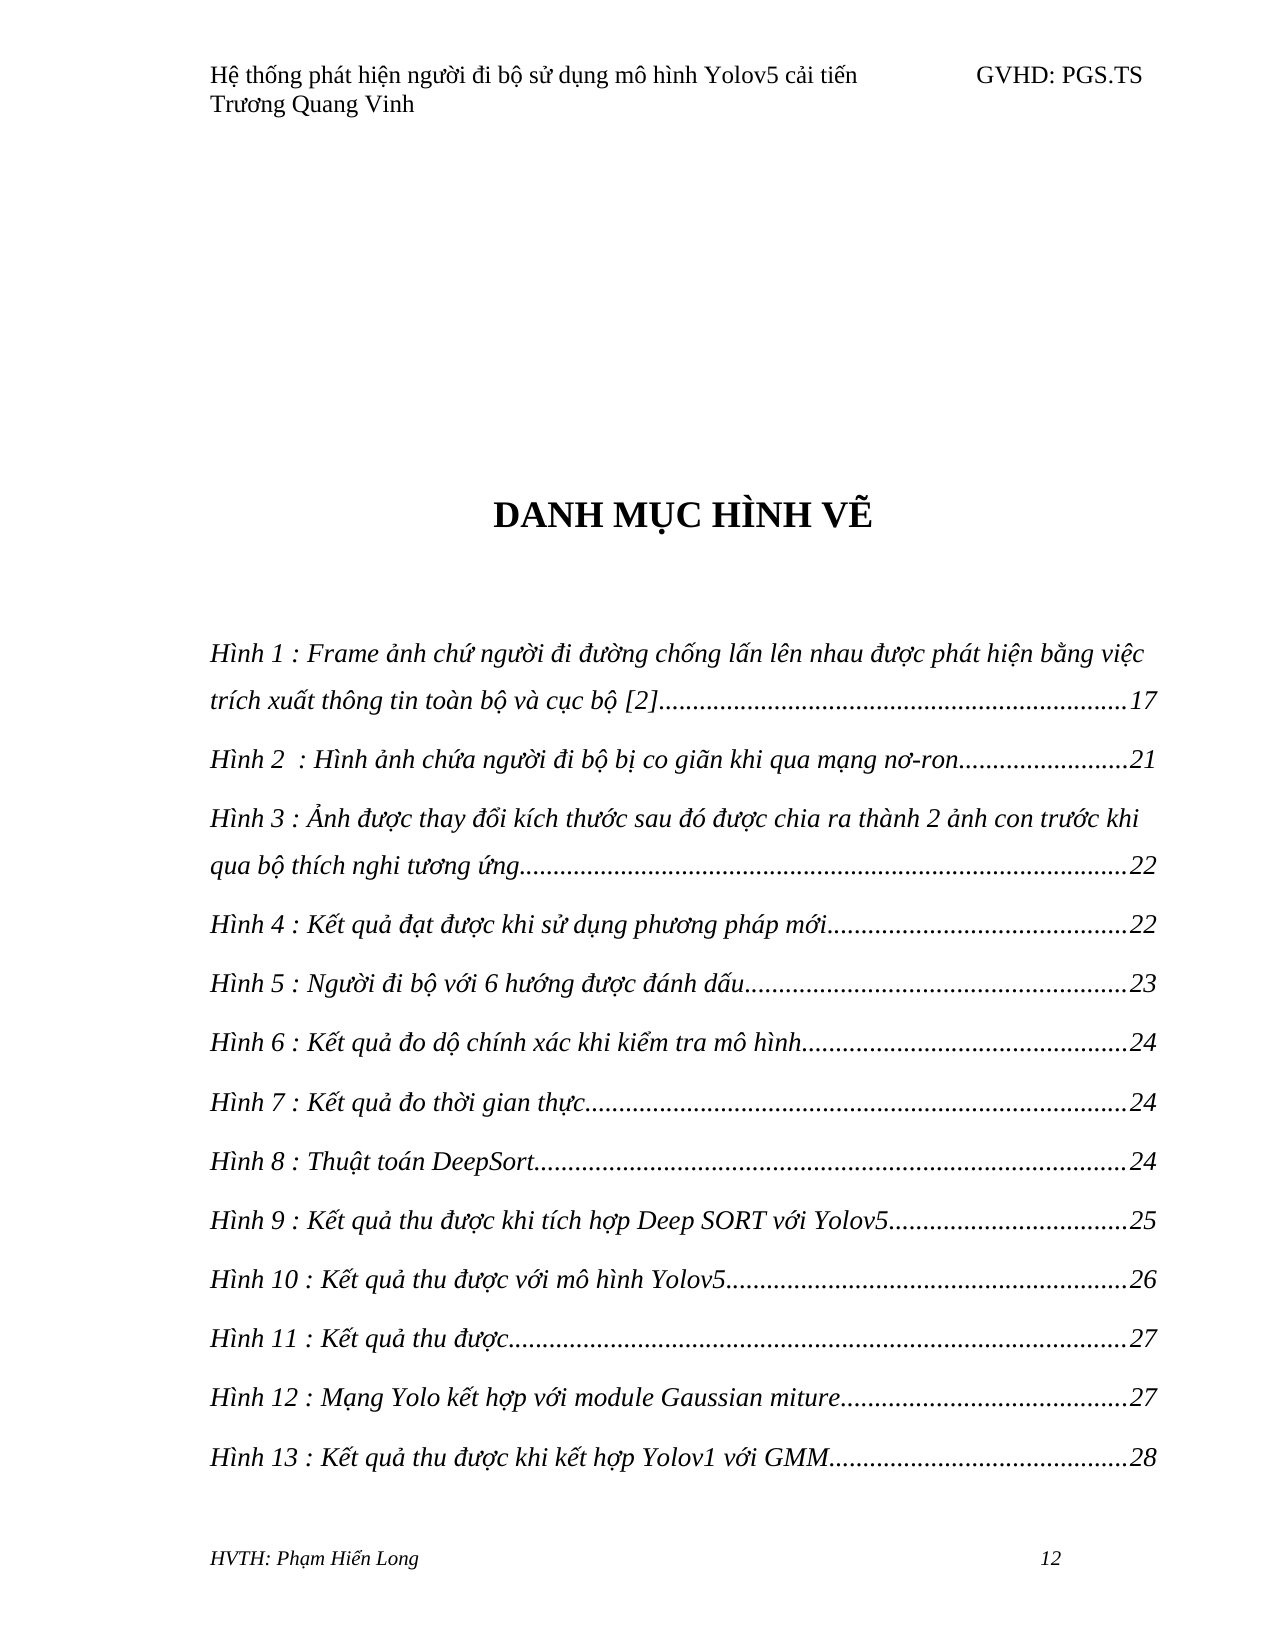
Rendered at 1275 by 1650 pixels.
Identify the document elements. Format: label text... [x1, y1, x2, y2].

text Hình 4 : Kết quả đạt được khi sử dụng phương pháp mới 22 [210, 908, 1156, 939]
text Hình 10 : Kết quả thu được với mô hình Yolov5 26 [210, 1263, 1156, 1294]
text Hình 12 : Mạng Yolo kết hợp với module Gaussian miture 27 [210, 1381, 1156, 1413]
text Hình 5 : Người đi bộ với 6 hướng được đánh dấu 23 [210, 967, 1156, 998]
text Hình 9 : Kết quả thu được khi tích hợp Deep SORT với Yolov5 25 [210, 1204, 1156, 1235]
text Hình 1 : Frame ảnh chứ người đi đường chống lấn lên nhau được phát hiện bằng việc trích xuất thông tin toàn bộ và cục bộ [2] 17 [210, 637, 1156, 715]
text Hình 2 : Hình ảnh chứa người đi bộ bị co giãn khi qua mạng nơ-ron 21 [210, 743, 1156, 774]
text Hình 3 : Ảnh được thay đổi kích thước sau đó được chia ra thành 2 ảnh con trước khi qua bộ thích nghi tương ứng 22 [210, 802, 1156, 880]
text Hình 8 : Thuật toán DeepSort 24 [210, 1145, 1156, 1176]
text Hình 6 : Kết quả đo dộ chính xác khi kiểm tra mô hình 24 [210, 1026, 1156, 1058]
text Hình 11 : Kết quả thu được 27 [210, 1322, 1156, 1353]
text DANH MỤC HÌNH VẼ [210, 493, 1156, 536]
text Hình 7 : Kết quả đo thời gian thực 24 [210, 1086, 1156, 1117]
text Hình 13 : Kết quả thu được khi kết hợp Yolov1 với GMM 28 [210, 1441, 1156, 1472]
